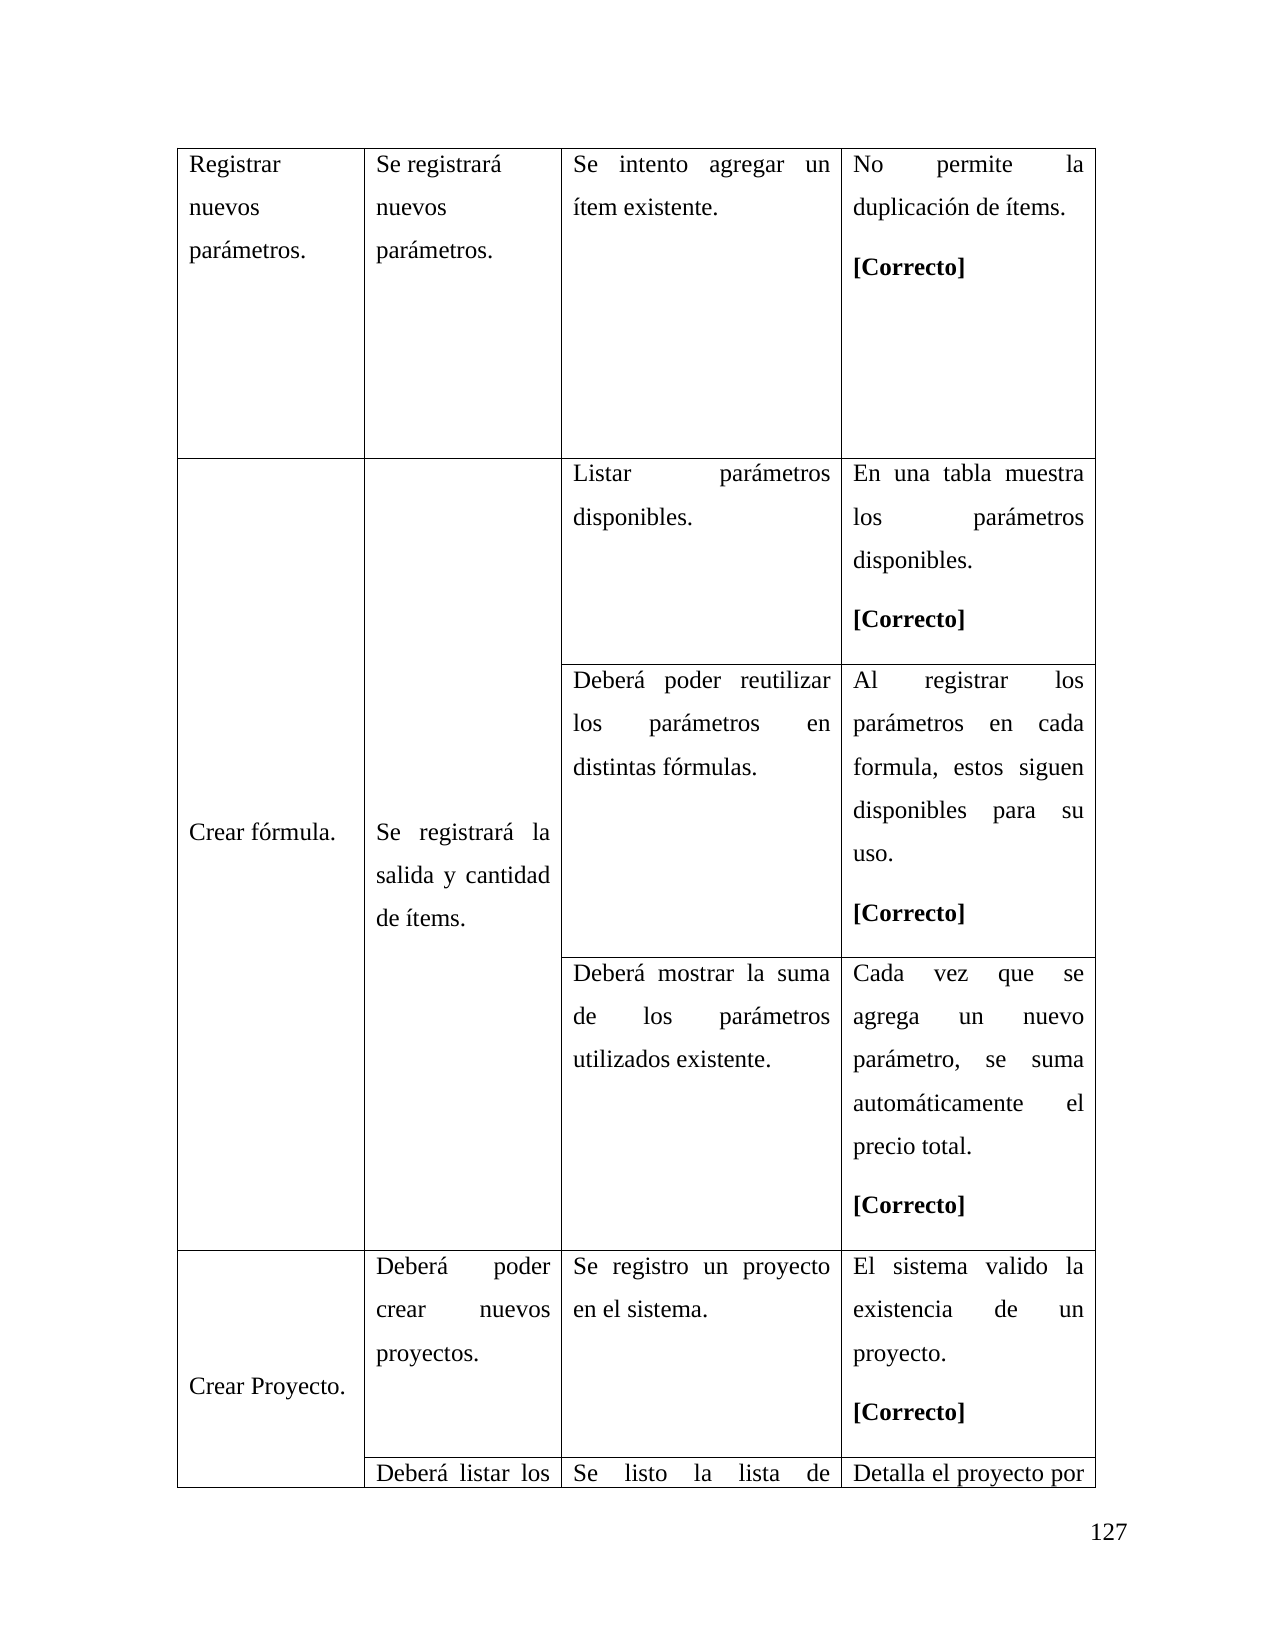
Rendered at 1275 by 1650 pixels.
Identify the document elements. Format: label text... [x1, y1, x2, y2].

table_cell Listar parámetros disponibles. [562, 459, 841, 664]
table_cell Crear Proyecto. [178, 1251, 364, 1487]
table_cell No permite la duplicación de ítems. [Correcto] [842, 149, 1095, 457]
table_cell Se registro un proyecto en el sistema. [562, 1251, 841, 1457]
table_cell Crear fórmula. [178, 459, 364, 1250]
table_cell Deberá mostrar la suma de los parámetros utilizados existente. [562, 958, 841, 1250]
table_cell Se registrará la salida y cantidad de ítems. [365, 459, 561, 1250]
table_cell En una tabla muestra los parámetros disponibles. [Correcto] [842, 459, 1095, 664]
table_cell Deberá poder reutilizar los parámetros en distintas fórmulas. [562, 665, 841, 957]
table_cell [365, 1458, 561, 1487]
table_cell Se intento agregar un ítem existente. [562, 149, 841, 457]
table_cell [562, 1458, 841, 1487]
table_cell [178, 149, 364, 457]
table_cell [842, 1458, 1095, 1487]
table_cell Deberá poder crear nuevos proyectos. [365, 1251, 561, 1457]
table_cell Al registrar los parámetros en cada formula, estos siguen disponibles para su uso. [Correcto] [842, 665, 1095, 957]
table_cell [365, 149, 561, 457]
table_cell Cada vez que se agrega un nuevo parámetro, se suma automáticamente el precio total. [Correcto] [842, 958, 1095, 1250]
table_cell El sistema valido la existencia de un proyecto. [Correcto] [842, 1251, 1095, 1457]
